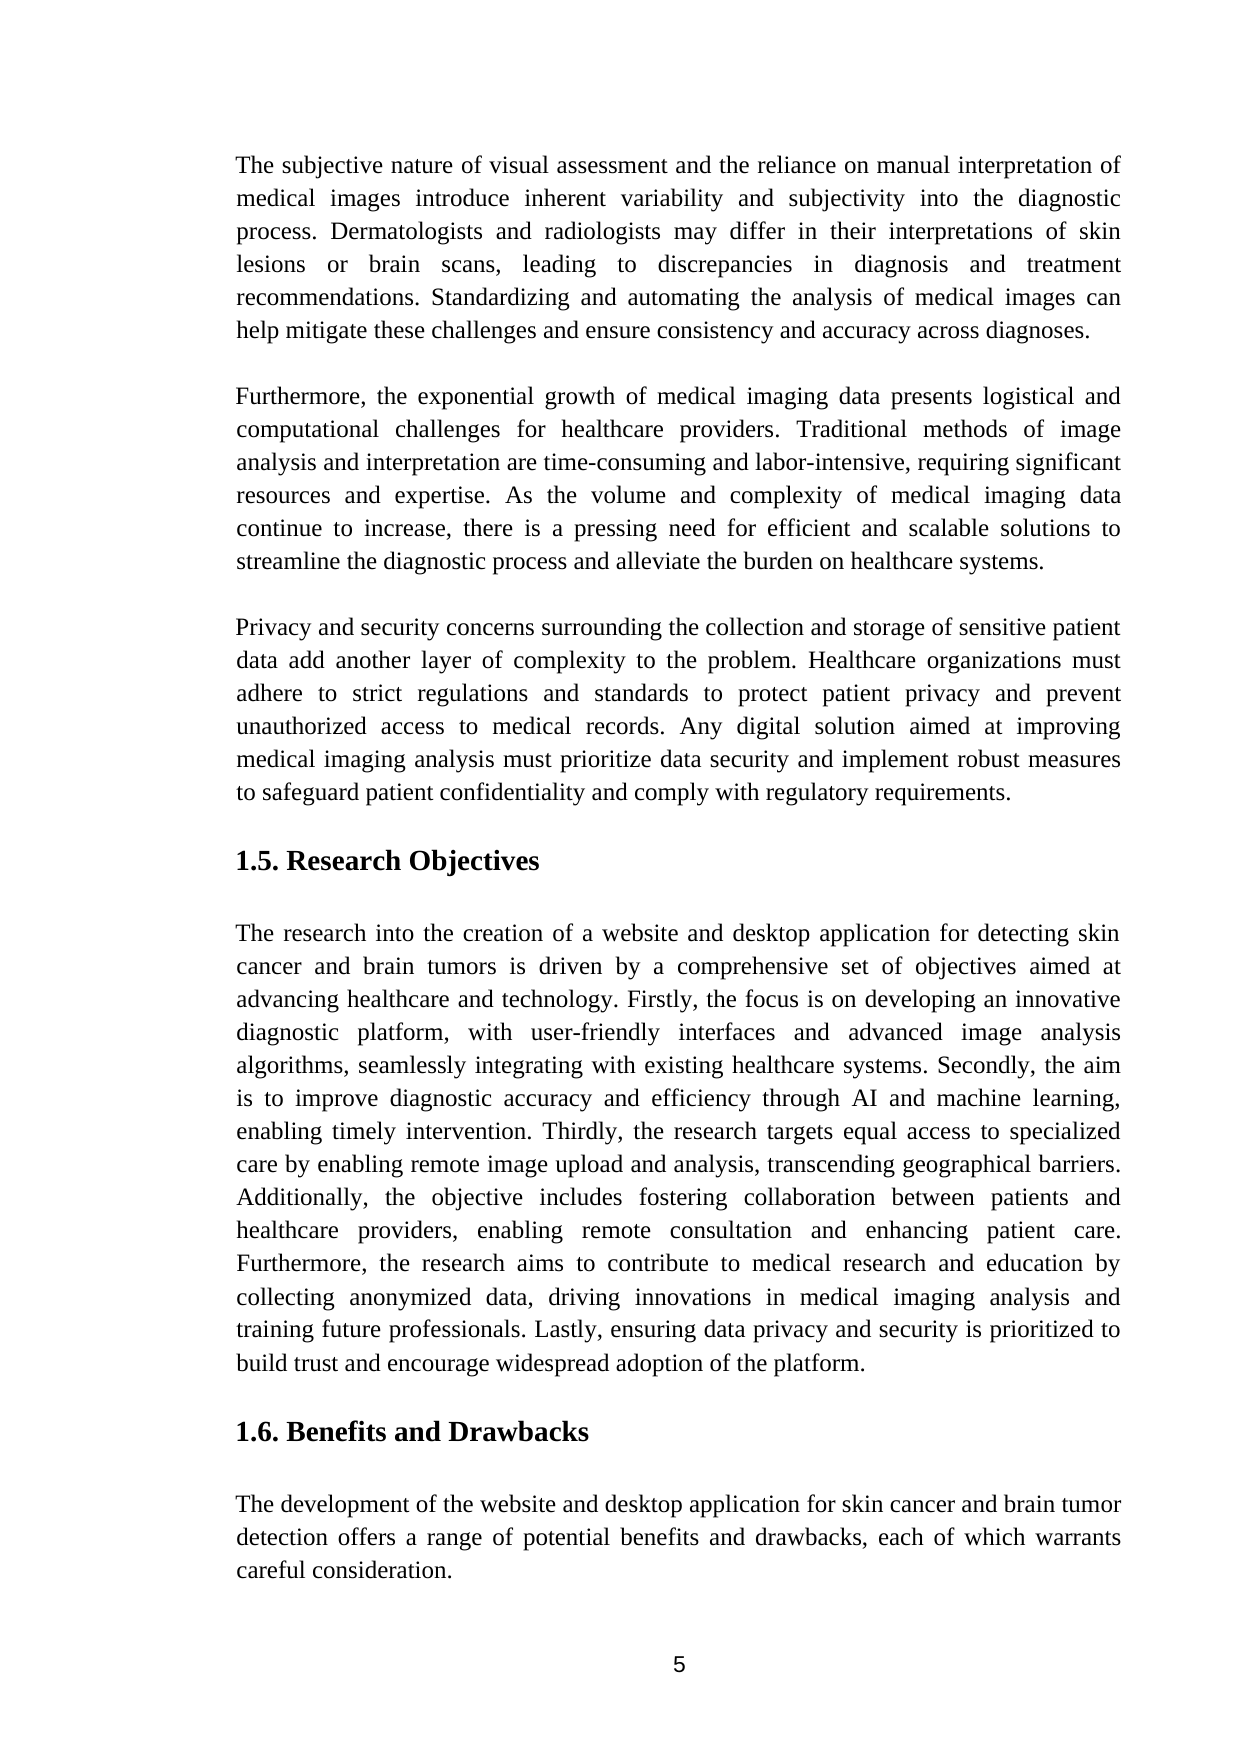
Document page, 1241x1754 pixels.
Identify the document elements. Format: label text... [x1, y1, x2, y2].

text The subjective nature of visual assessment and the reliance on manual interpretation of medical images introduce inherent variability and subjectivity into the diagnostic process. Dermatologists and radiologists may differ in their interpretations of skin lesions or brain scans, leading to discrepancies in diagnosis and treatment recommendations. Standardizing and automating the analysis of medical images can help mitigate these challenges and ensure consistency and accuracy across diagnoses. [235, 150, 1122, 344]
text Privacy and security concerns surrounding the collection and storage of sensitive patient data add another layer of complexity to the problem. Healthcare organizations must adhere to strict regulations and standards to protect patient privacy and prevent unauthorized access to medical records. Any digital solution aimed at improving medical imaging analysis must prioritize data security and implement robust measures to safeguard patient confidentiality and comply with regulatory requirements. [235, 612, 1122, 806]
text 1.6. Benefits and Drawbacks [235, 1414, 1122, 1448]
text Furthermore, the exponential growth of medical imaging data presents logistical and computational challenges for healthcare providers. Traditional methods of image analysis and interpretation are time-consuming and labor-intensive, requiring significant resources and expertise. As the volume and complexity of medical imaging data continue to increase, there is a pressing need for efficient and scalable solutions to streamline the diagnostic process and alleviate the burden on healthcare systems. [235, 381, 1122, 575]
text The development of the website and desktop application for skin cancer and brain tumor detection offers a range of potential benefits and drawbacks, each of which warrants careful consideration. [235, 1489, 1122, 1584]
text The research into the creation of a website and desktop application for detecting skin cancer and brain tumors is driven by a comprehensive set of objectives aimed at advancing healthcare and technology. Firstly, the focus is on developing an innovative diagnostic platform, with user-friendly interfaces and advanced image analysis algorithms, seamlessly integrating with existing healthcare systems. Secondly, the aim is to improve diagnostic accuracy and efficiency through AI and machine learning, enabling timely intervention. Thirdly, the research targets equal access to specialized care by enabling remote image upload and analysis, transcending geographical barriers. Additionally, the objective includes fostering collaboration between patients and healthcare providers, enabling remote consultation and enhancing patient care. Furthermore, the research aims to contribute to medical research and education by collecting anonymized data, driving innovations in medical imaging analysis and training future professionals. Lastly, ensuring data privacy and security is prioritized to build trust and encourage widespread adoption of the platform. [235, 918, 1122, 1376]
text 1.5. Research Objectives [235, 843, 1122, 877]
